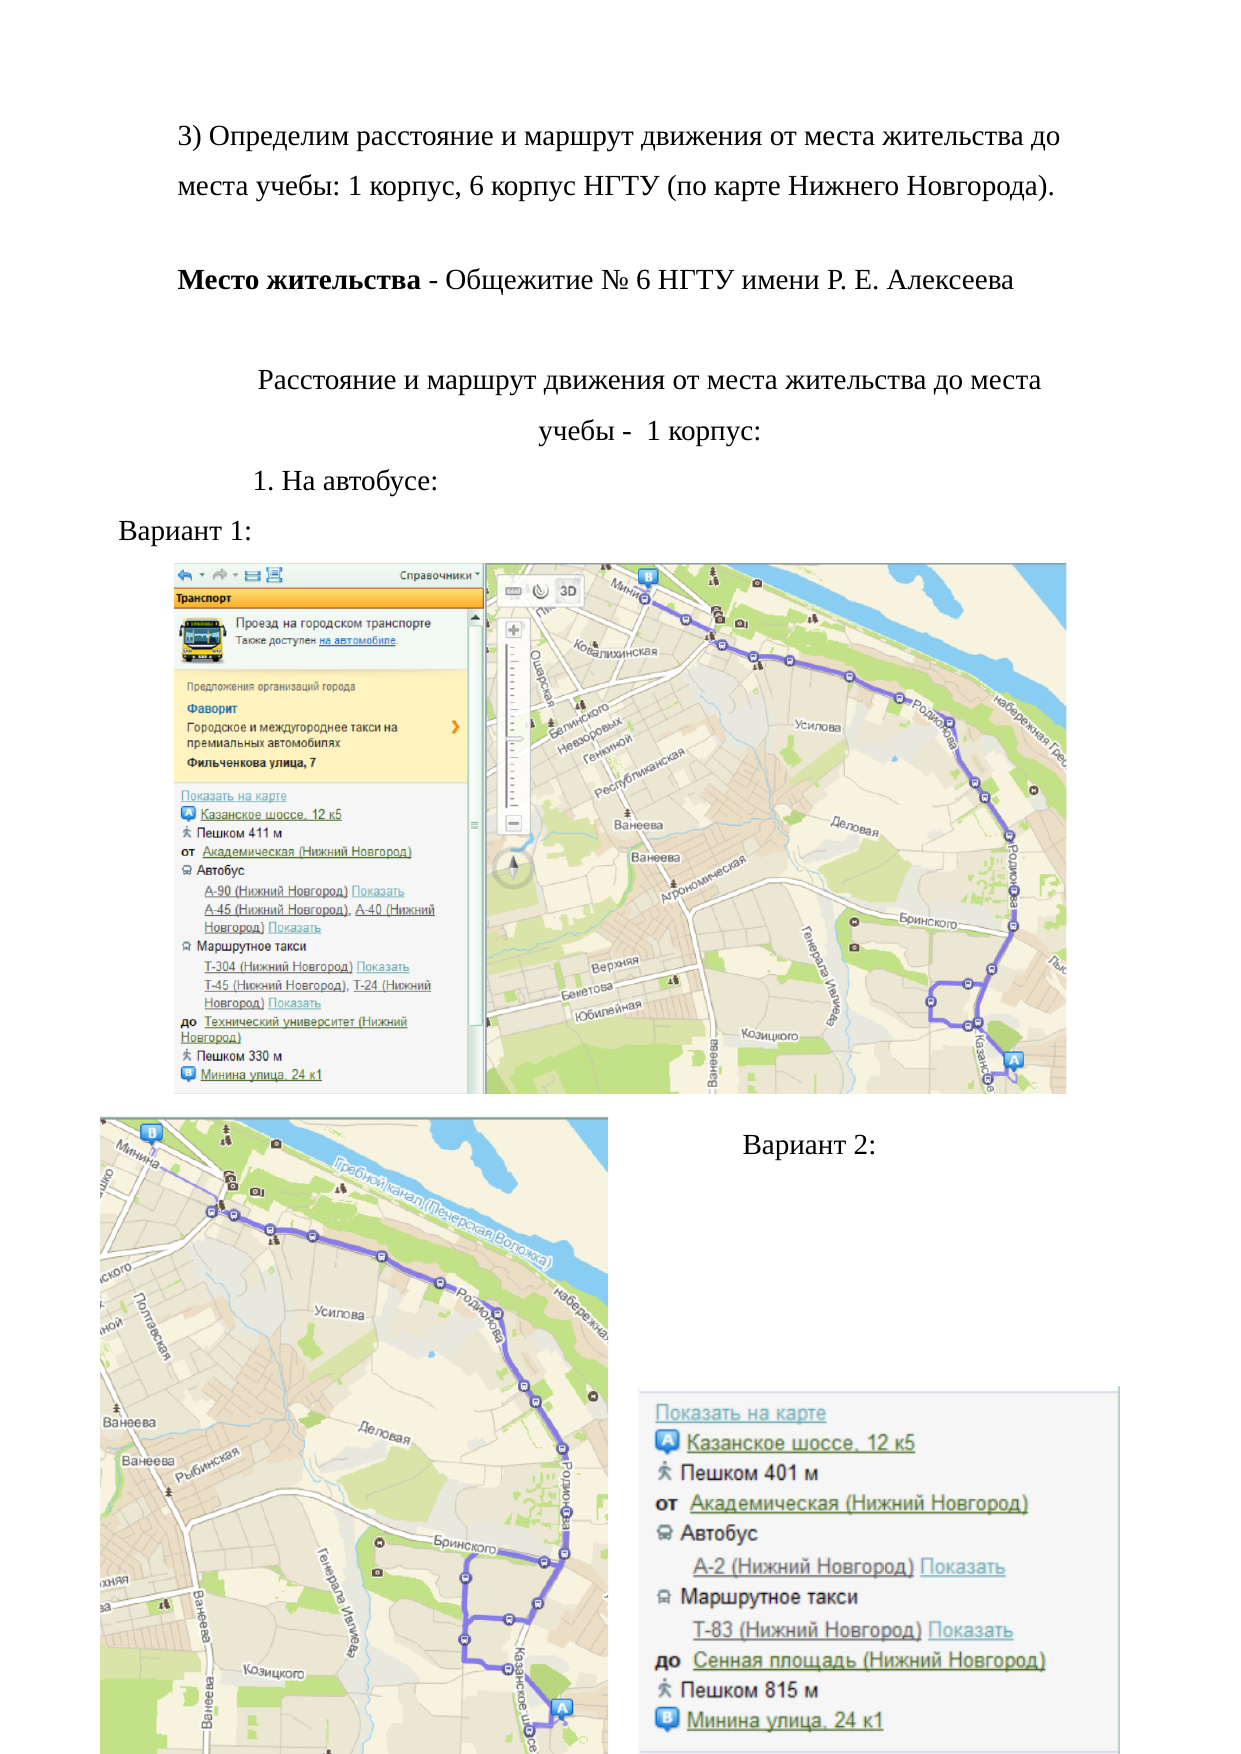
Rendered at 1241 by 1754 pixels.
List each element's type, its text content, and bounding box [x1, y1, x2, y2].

text учебы - 1 корпус: [177, 413, 1122, 446]
list Вариант 2: [252, 1060, 1122, 1160]
list 1. На автобусе: [252, 463, 1122, 497]
text Расстояние и маршрут движения от места жительства до места [177, 362, 1122, 396]
picture [100, 1116, 609, 1754]
text Место жительства - Общежитие № 6 НГТУ имени Р. Е. Алексеева [177, 262, 1122, 295]
picture [173, 563, 1067, 1094]
picture [638, 1386, 1120, 1754]
text Вариант 1: [118, 513, 1122, 547]
text 3) Определим расстояние и маршрут движения от места жительства до места учебы: 1 корпус, 6 корпус НГТУ (по карте Нижнего Новгорода). [177, 118, 1122, 202]
